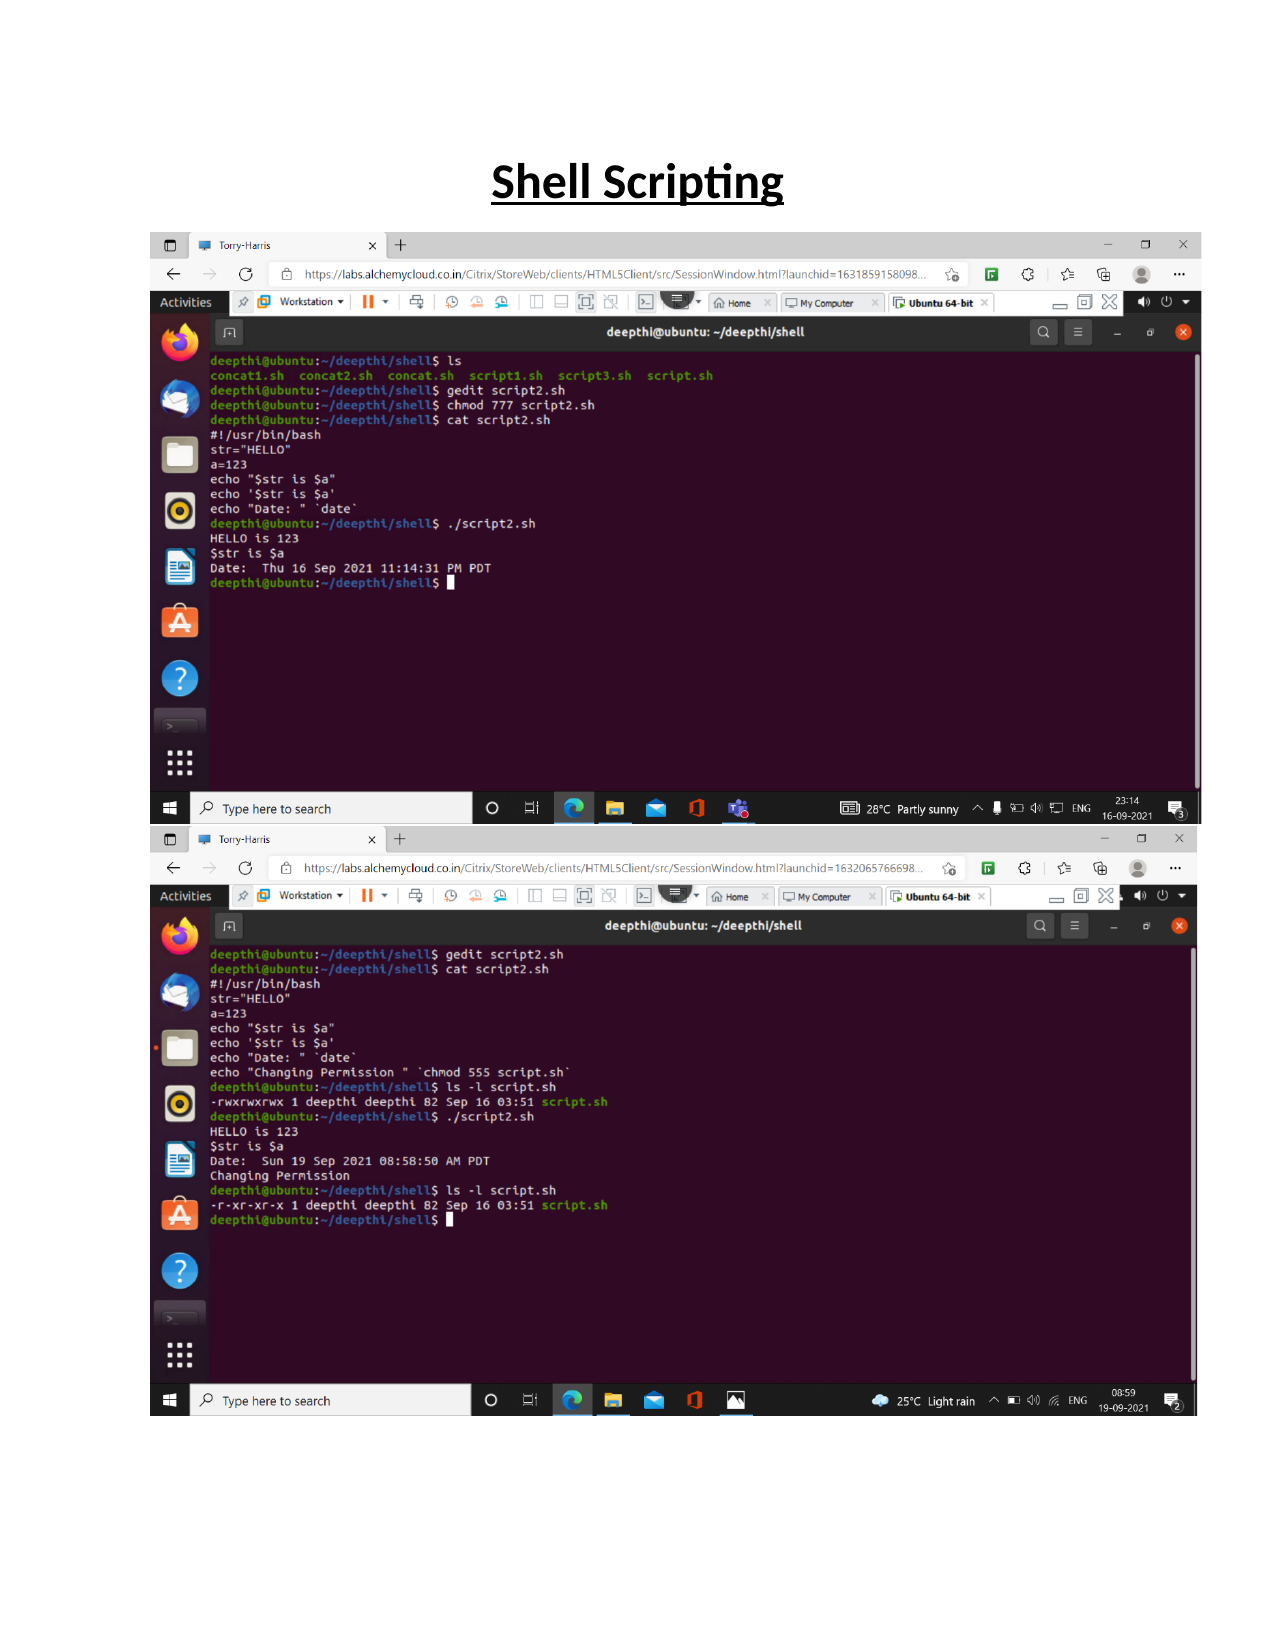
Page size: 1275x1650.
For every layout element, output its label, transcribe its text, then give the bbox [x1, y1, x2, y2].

picture [150, 826, 1198, 1416]
picture [150, 232, 1202, 824]
text Shell Scripting [150, 150, 1125, 211]
